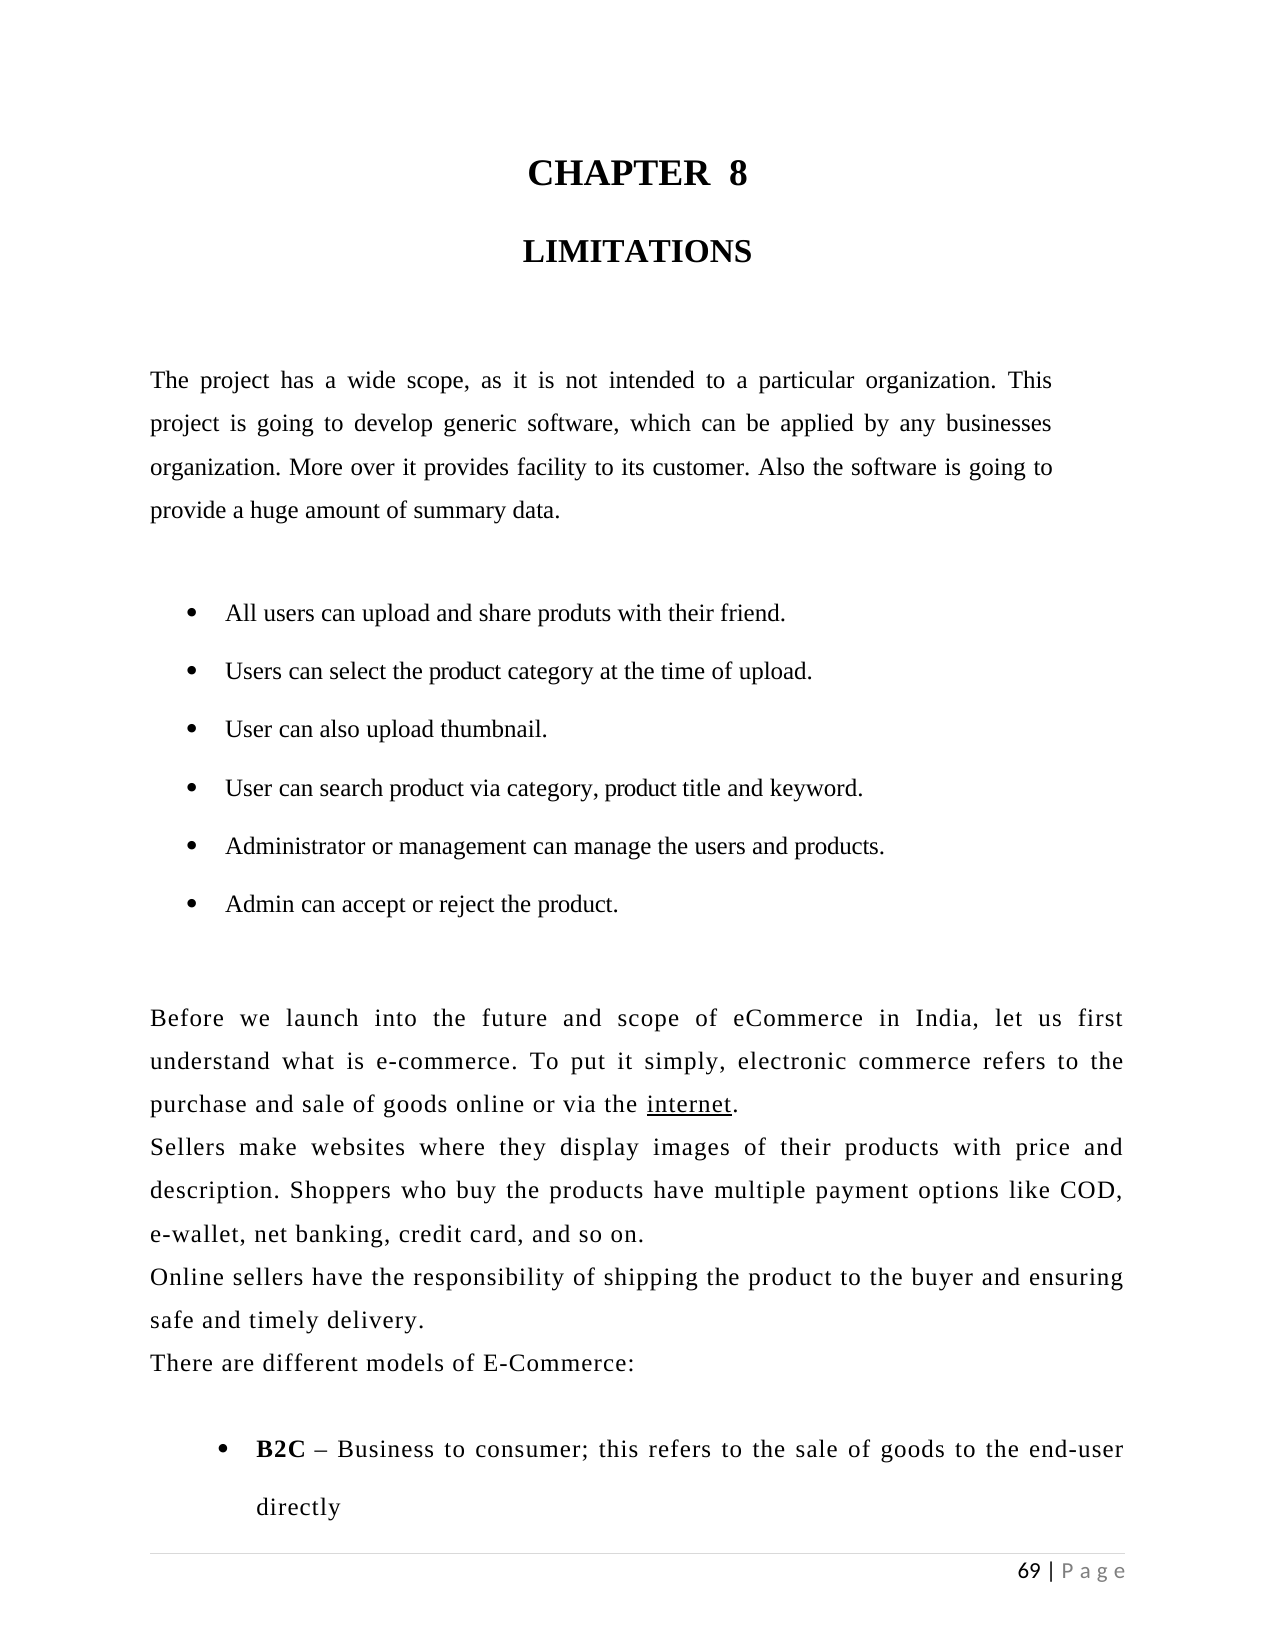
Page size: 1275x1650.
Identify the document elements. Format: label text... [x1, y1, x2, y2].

list Administrator or management can manage the users and products. [187, 831, 1125, 860]
list B2C – Business to consumer; this refers to the sale of goods to the end-user directly [219, 1434, 1125, 1521]
list Admin can accept or reject the product. [187, 889, 1125, 918]
text There are different models of E-Commerce: [150, 1348, 1125, 1377]
text Sellers make websites where they display images of their products with price and description. Shoppers who buy the products have multiple payment options like COD, e-wallet, net banking, credit card, and so on. [150, 1132, 1125, 1247]
text Before we launch into the future and scope of eCommerce in India, let us first understand what is e-commerce. To put it simply, electronic commerce refers to the purchase and sale of goods online or via the internet. [150, 1003, 1125, 1118]
text Online sellers have the responsibility of shipping the product to the buyer and ensuring safe and timely delivery. [150, 1262, 1125, 1334]
list Users can select the product category at the time of upload. [187, 656, 1125, 685]
list User can search product via category, product title and keyword. [187, 773, 1125, 801]
text CHAPTER 8 [150, 150, 1125, 193]
text The project has a wide scope, as it is not intended to a particular organization. This project is going to develop generic software, which can be applied by any businesses organization. More over it provides facility to its customer. Also the software is going to provide a huge amount of summary data. [150, 365, 1054, 523]
list User can also upload thumbnail. [187, 714, 1125, 743]
text LIMITATIONS [150, 231, 1125, 270]
list All users can upload and share produts with their friend. [187, 598, 1125, 626]
